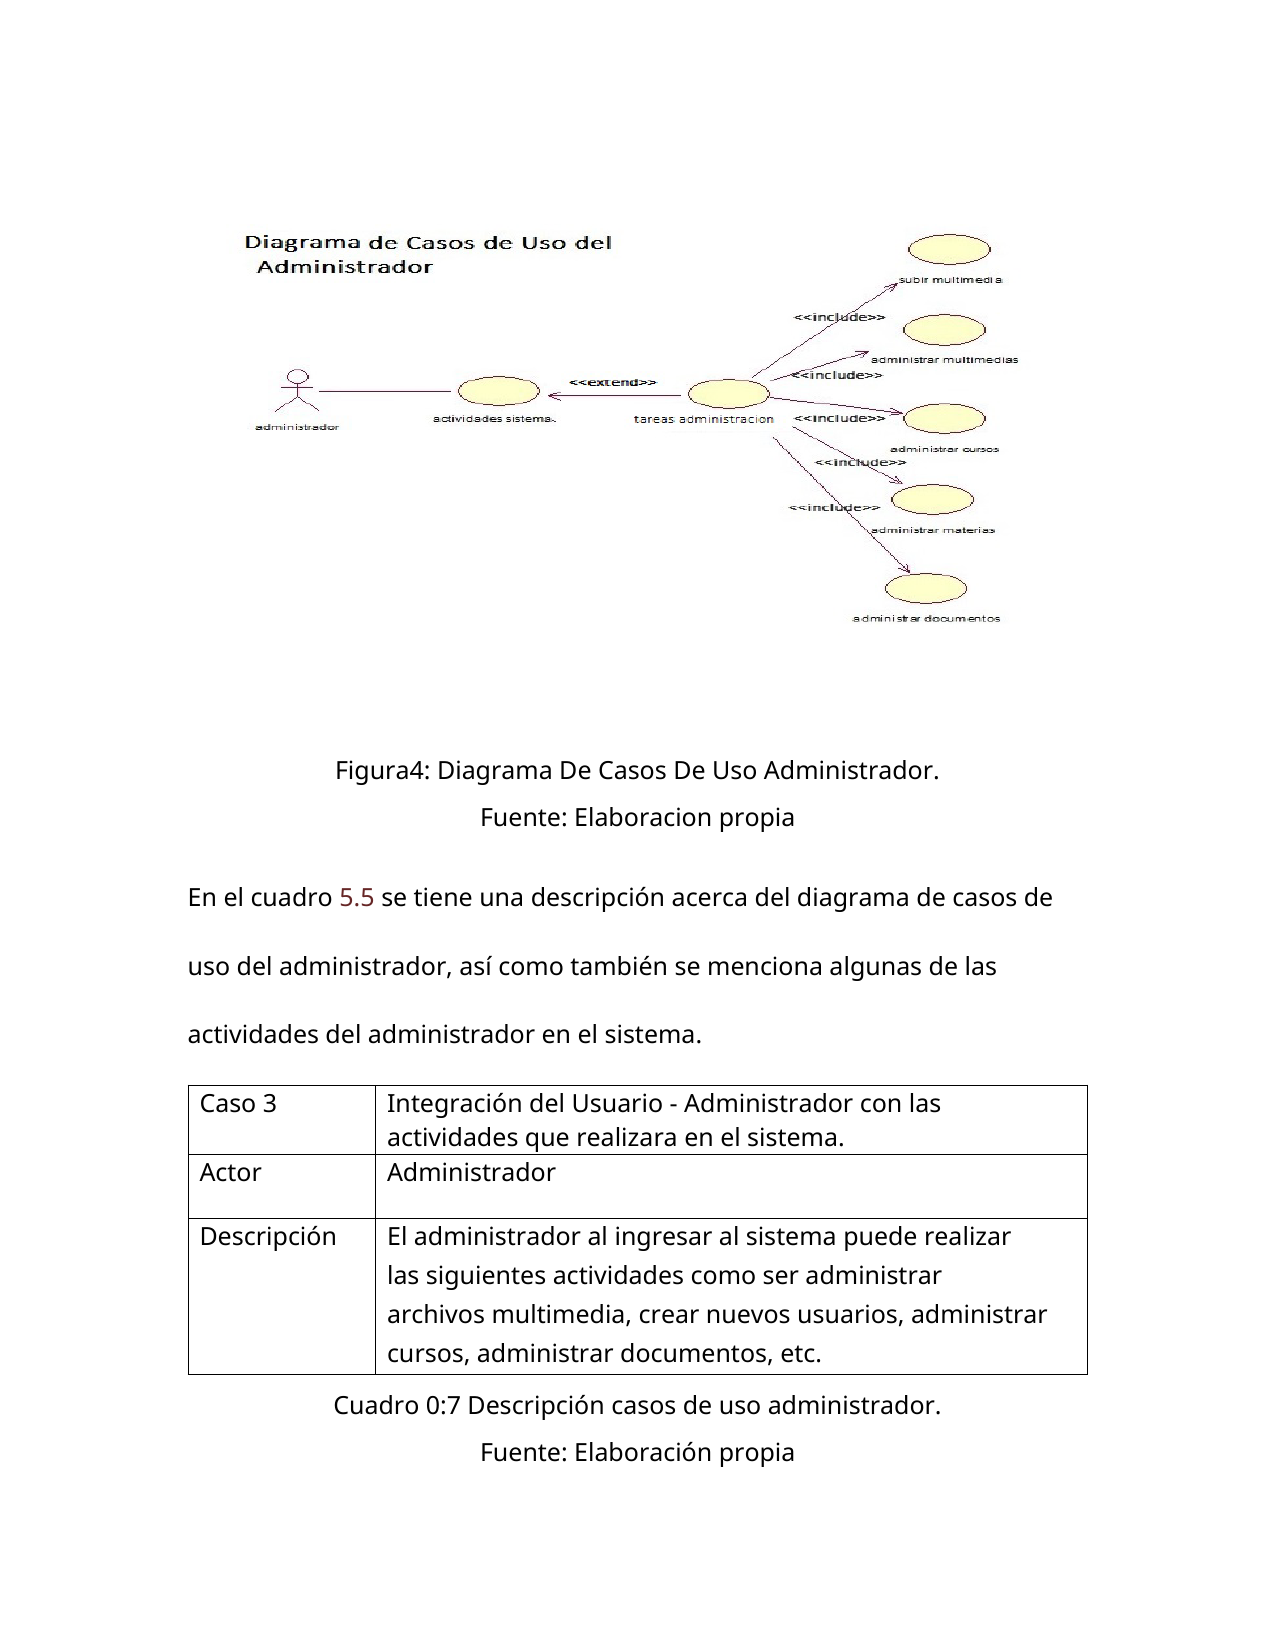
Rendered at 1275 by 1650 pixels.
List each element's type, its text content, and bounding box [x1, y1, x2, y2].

table_header Integración del Usuario - Administrador con las actividades que realizara en el sistema. [376, 1086, 1087, 1154]
table_cell El administrador al ingresar al sistema puede realizar las siguientes actividades como ser administrar archivos multimedia, crear nuevos usuarios, administrar cursos, administrar documentos, etc. [376, 1219, 1087, 1374]
table_cell Actor [189, 1155, 375, 1217]
table_header Caso 3 [189, 1086, 375, 1154]
table_cell Descripción [189, 1219, 375, 1374]
text En el cuadro 5.5 se tiene una descripción acerca del diagrama de casos de uso del administrador, así como también se menciona algunas de las actividades del administrador en el sistema. [187, 880, 1087, 1050]
table_cell Administrador [376, 1155, 1087, 1217]
text Fuente: Elaboracion propia [187, 799, 1087, 833]
text Figura4: Diagrama De Casos De Uso Administrador. [187, 753, 1087, 787]
text Fuente: Elaboración propia [187, 1434, 1087, 1468]
